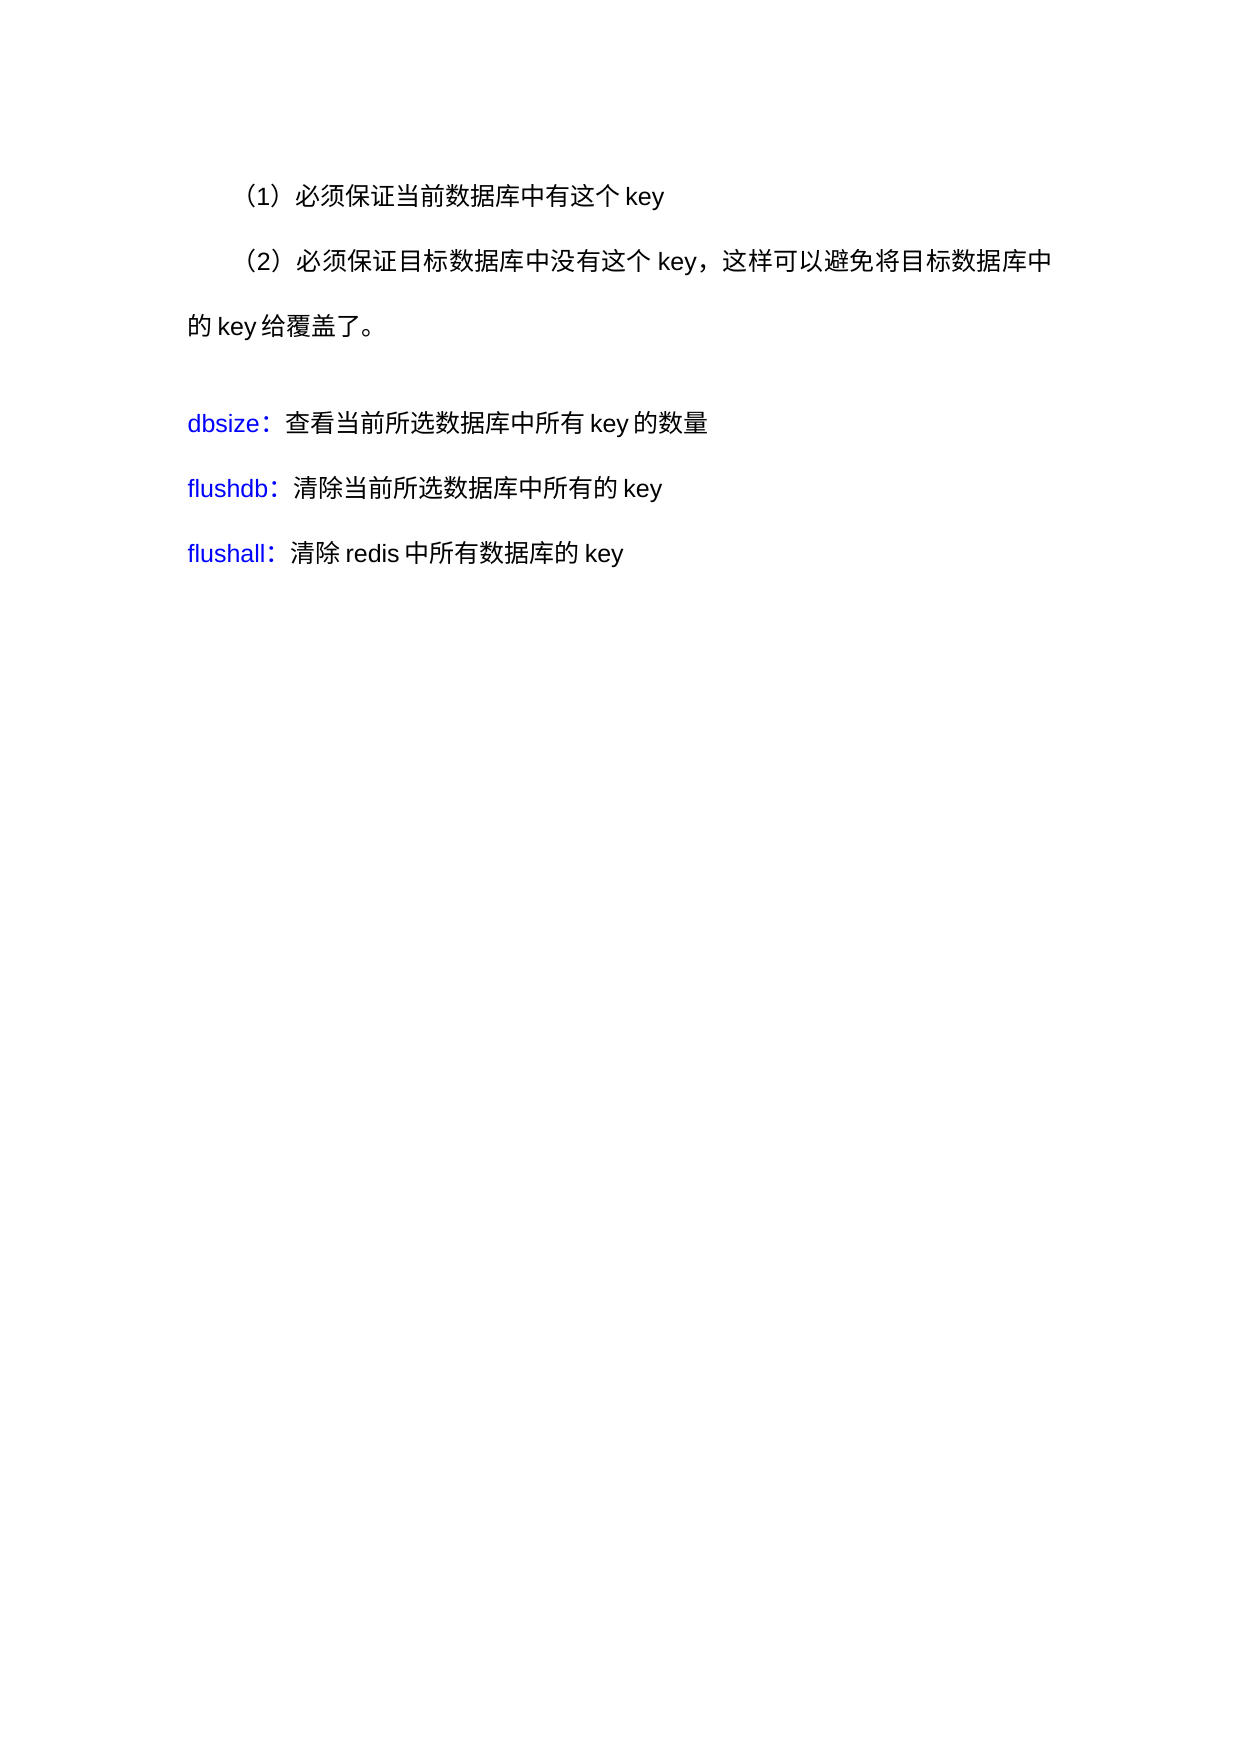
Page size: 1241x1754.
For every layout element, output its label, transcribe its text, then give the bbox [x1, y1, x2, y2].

text （1）必须保证当前数据库中有这个key [187, 162, 1053, 227]
text （2）必须保证目标数据库中没有这个key，这样可以避免将目标数据库中的key给覆盖了。 [187, 227, 1053, 357]
text flushdb：清除当前所选数据库中所有的key [187, 454, 1053, 519]
text dbsize：查看当前所选数据库中所有key的数量 [187, 389, 1053, 454]
text flushall：清除redis中所有数据库的key [187, 519, 1053, 584]
